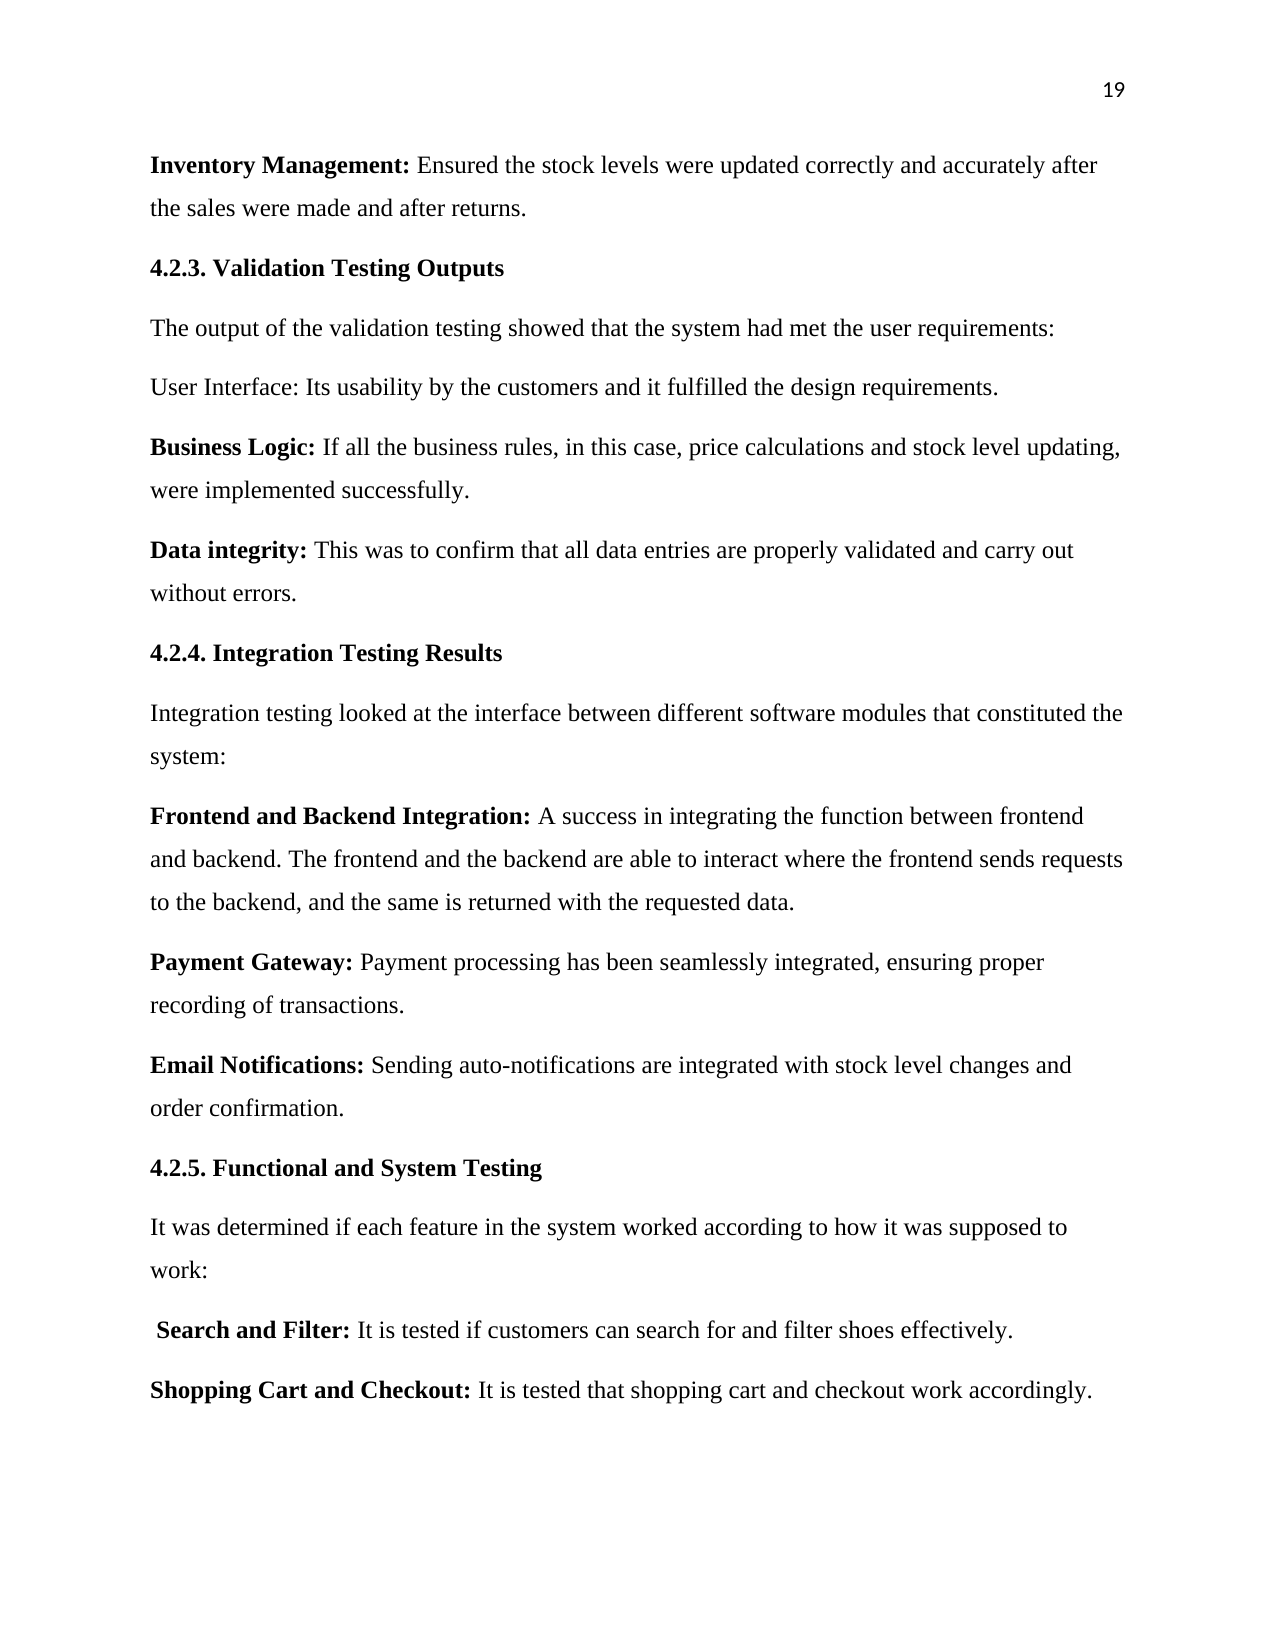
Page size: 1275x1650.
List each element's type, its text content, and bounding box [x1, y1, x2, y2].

text Payment Gateway: Payment processing has been seamlessly integrated, ensuring proper recording of transactions. [150, 947, 1125, 1019]
text Integration testing looked at the interface between different software modules that constituted the system: [150, 698, 1125, 770]
text Inventory Management: Ensured the stock levels were updated correctly and accurately after the sales were made and after returns. [150, 150, 1125, 222]
text Business Logic: If all the business rules, in this case, price calculations and stock level updating, were implemented successfully. [150, 432, 1125, 504]
text User Interface: Its usability by the customers and it fulfilled the design requirements. [150, 372, 1125, 401]
text Search and Filter: It is tested if customers can search for and filter shoes effectively. [150, 1315, 1125, 1344]
text Email Notifications: Sending auto-notifications are integrated with stock level changes and order confirmation. [150, 1050, 1125, 1122]
text 4.2.4. Integration Testing Results [150, 638, 1125, 667]
text 4.2.3. Validation Testing Outputs [150, 253, 1125, 282]
text Shopping Cart and Checkout: It is tested that shopping cart and checkout work accordingly. [150, 1375, 1125, 1404]
text Frontend and Backend Integration: A success in integrating the function between frontend and backend. The frontend and the backend are able to interact where the frontend sends requests to the backend, and the same is returned with the requested data. [150, 801, 1125, 916]
text It was determined if each feature in the system worked according to how it was supposed to work: [150, 1212, 1125, 1284]
text The output of the validation testing showed that the system had met the user requirements: [150, 313, 1125, 341]
text 4.2.5. Functional and System Testing [150, 1153, 1125, 1181]
text Data integrity: This was to confirm that all data entries are properly validated and carry out without errors. [150, 535, 1125, 607]
